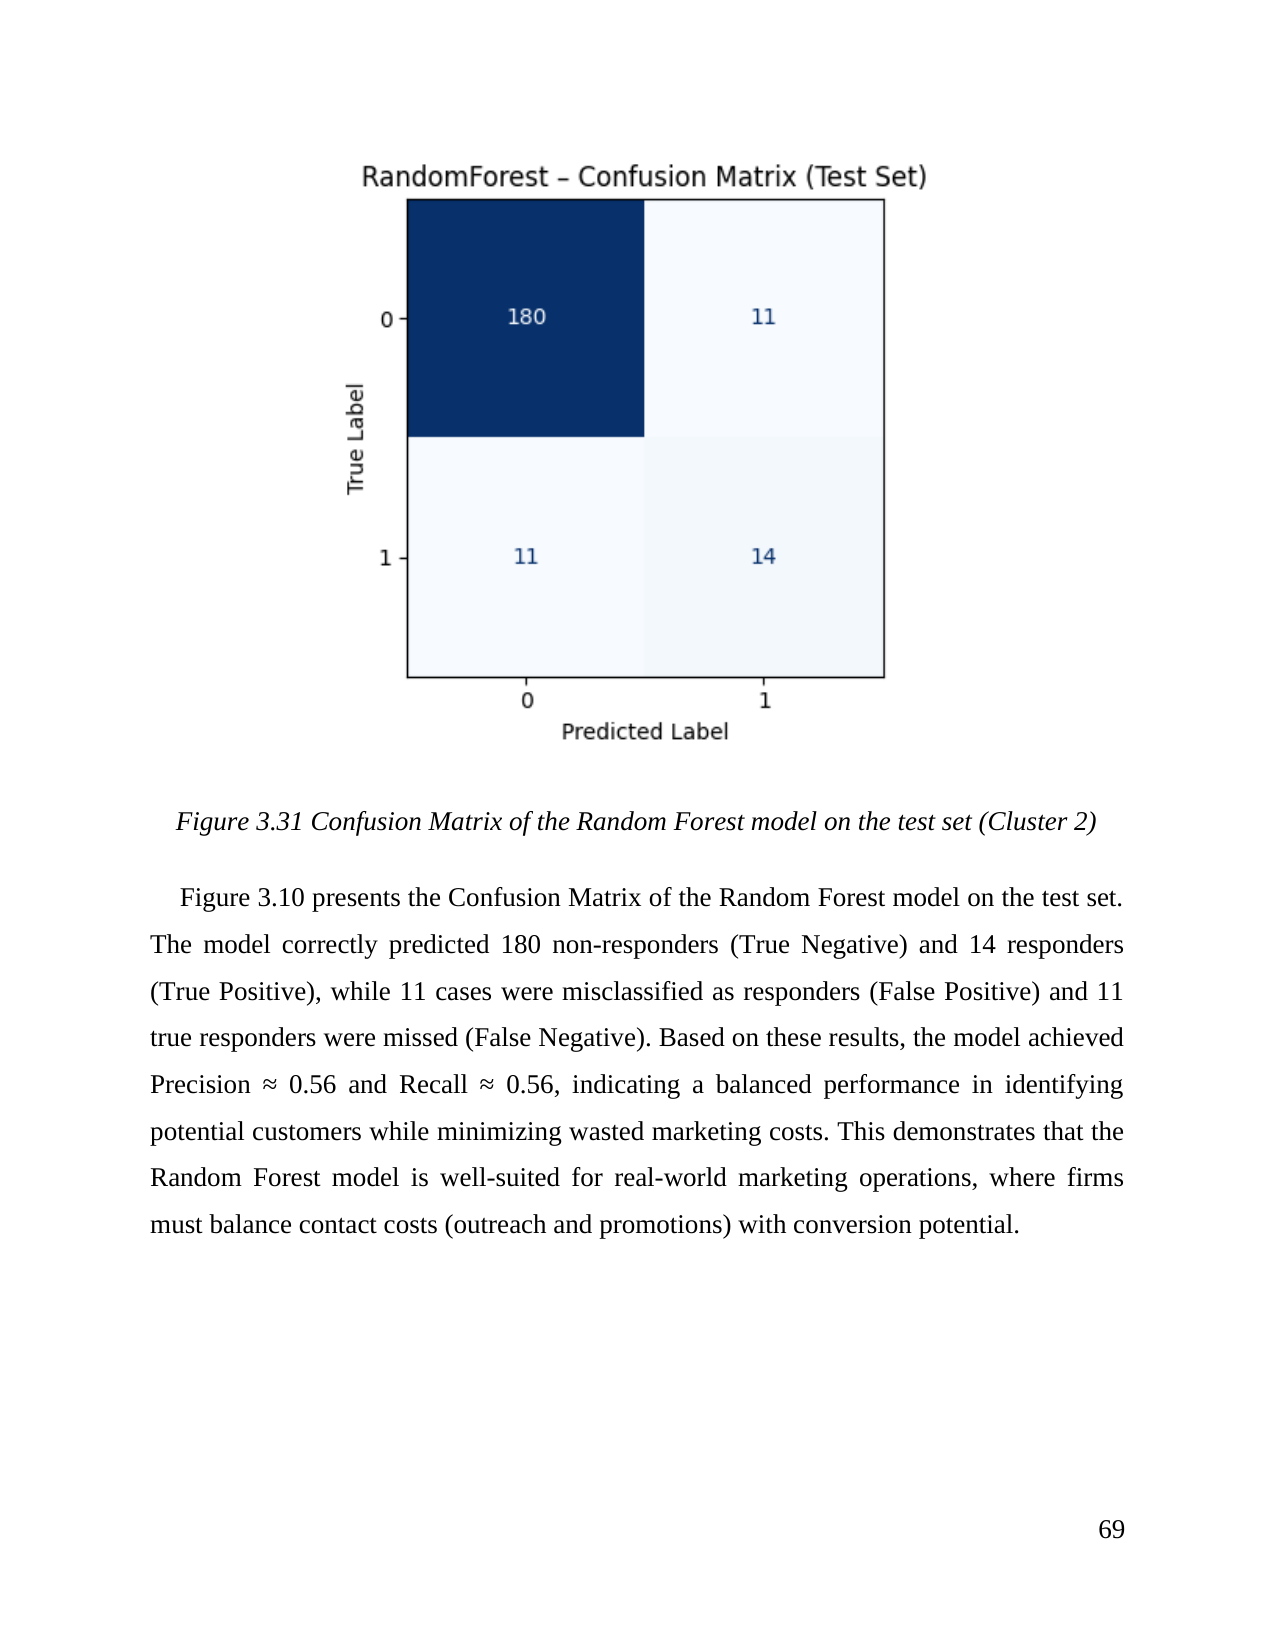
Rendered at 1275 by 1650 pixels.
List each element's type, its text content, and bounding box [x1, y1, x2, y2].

picture [332, 150, 943, 760]
text Figure 3.10 presents the Confusion Matrix of the Random Forest model on the test set. The model correctly predicted 180 non-responders (True Negative) and 14 responders (True Positive), while 11 cases were misclassified as responders (False Positive) and 11 true responders were missed (False Negative). Based on these results, the model achieved Precision ≈ 0.56 and Recall ≈ 0.56, indicating a balanced performance in identifying potential customers while minimizing wasted marketing costs. This demonstrates that the Random Forest model is well-suited for real-world marketing operations, where firms must balance contact costs (outreach and promotions) with conversion potential. [150, 881, 1125, 1239]
